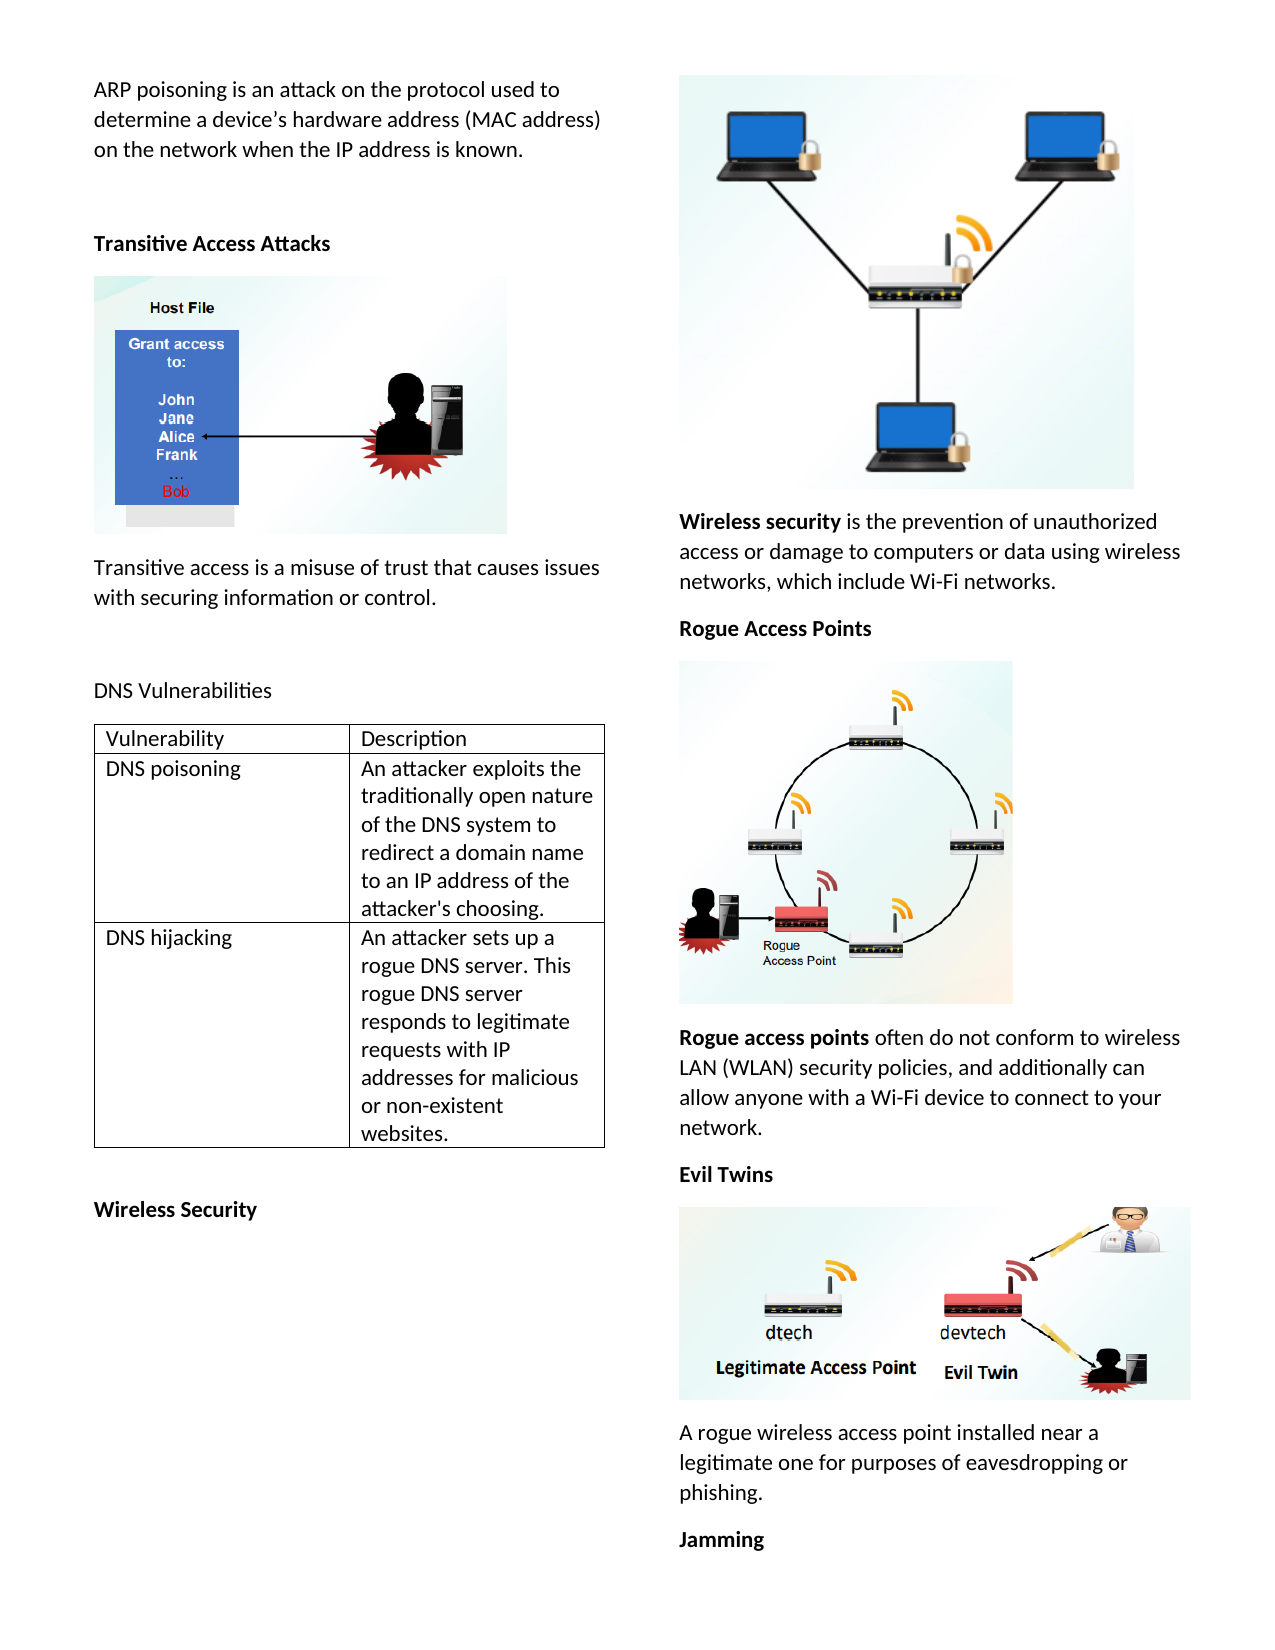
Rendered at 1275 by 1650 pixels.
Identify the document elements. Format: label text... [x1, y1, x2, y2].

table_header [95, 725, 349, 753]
text Evil Twins [679, 1160, 1191, 1188]
picture [679, 1207, 1191, 1400]
text Rogue Access Points [679, 614, 1191, 642]
text Transitive access is a misuse of trust that causes issues with securing information or control. [94, 553, 605, 611]
picture [679, 661, 1013, 1004]
text Wireless security is the prevention of unauthorized access or damage to computers or data using wireless networks, which include Wi-Fi networks. [679, 507, 1191, 596]
text Jamming [679, 1525, 1191, 1553]
text ARP poisoning is an attack on the protocol used to determine a device’s hardware address (MAC address) on the network when the IP address is known. [94, 75, 605, 163]
text A rogue wireless access point installed near a legitimate one for purposes of eavesdropping or phishing. [679, 1418, 1191, 1507]
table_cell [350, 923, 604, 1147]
text Wireless Security [94, 1195, 605, 1223]
text Rogue access points often do not conform to wireless LAN (WLAN) security policies, and additionally can allow anyone with a Wi-Fi device to connect to your network. [679, 1023, 1191, 1141]
text Transitive Access Attacks [94, 229, 605, 257]
picture [93, 276, 507, 534]
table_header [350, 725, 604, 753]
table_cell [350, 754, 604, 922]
text DNS Vulnerabilities [94, 677, 605, 705]
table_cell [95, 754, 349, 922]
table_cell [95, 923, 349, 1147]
picture [679, 75, 1134, 489]
